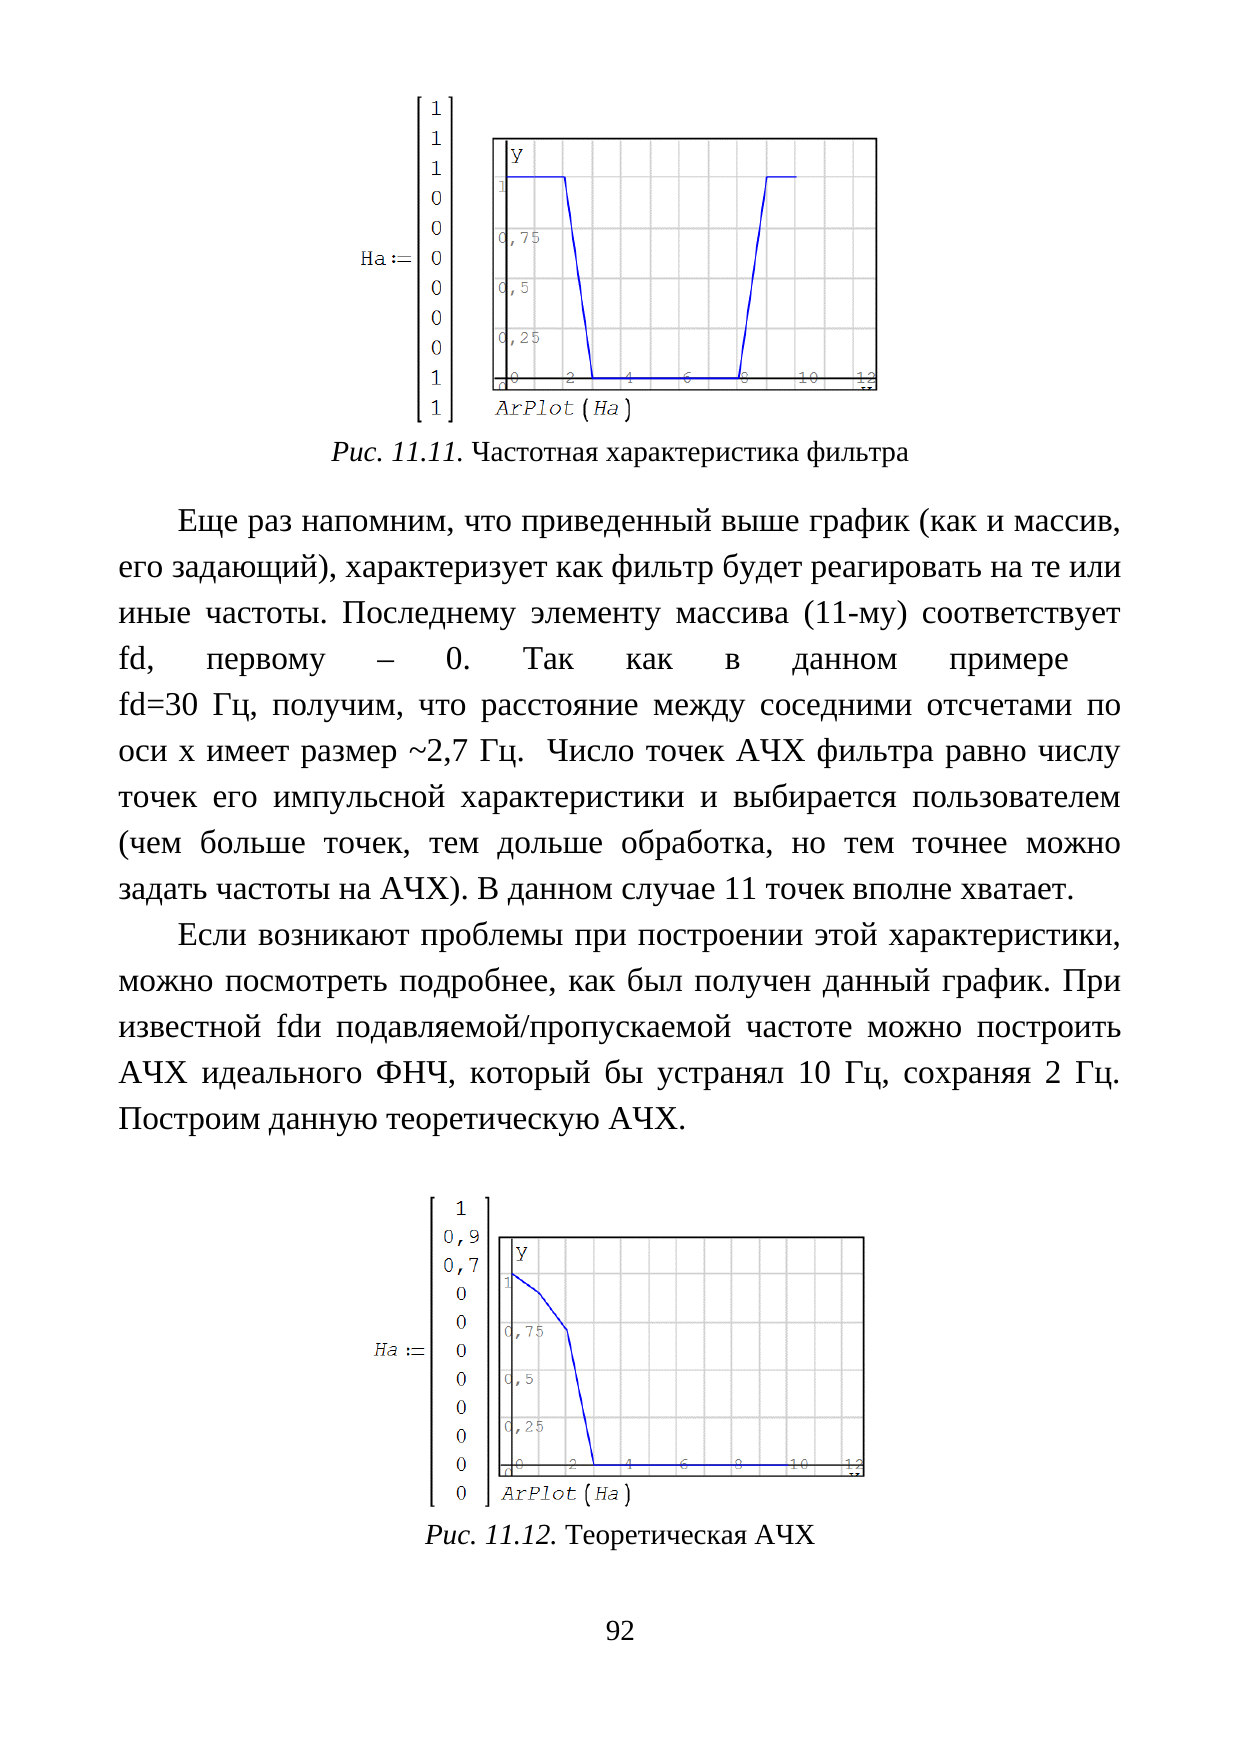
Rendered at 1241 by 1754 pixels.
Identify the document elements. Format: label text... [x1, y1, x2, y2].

text Еще раз напомним, что приведенный выше график (как и массив, его задающий), характеризует как фильтр будет реагировать на те или иные частоты. Последнему элементу массива (11-му) соответствует fd, первому – 0. Так как в данном примере fd=30 Гц, получим, что расстояние между соседними отсчетами по оси х имеет размер ~2,7 Гц. Число точек АЧХ фильтра равно числу точек его импульсной характеристики и выбирается пользователем (чем больше точек, тем дольше обработка, но тем точнее можно задать частоты на АЧХ). В данном случае 11 точек вполне хватает. [118, 501, 1122, 907]
text Рис. 11.12. Теоретическая АЧХ [118, 1517, 1122, 1551]
text Если возникают проблемы при построении этой характеристики, можно посмотреть подробнее, как был получен данный график. При известной fdи подавляемой/пропускаемой частоте можно построить АЧХ идеального ФНЧ, который бы устранял 10 Гц, сохраняя 2 Гц. Построим данную теоретическую АЧХ. [118, 914, 1122, 1136]
text Рис. 11.11. Частотная характеристика фильтра [118, 434, 1122, 467]
picture [353, 88, 887, 434]
picture [366, 1189, 874, 1518]
